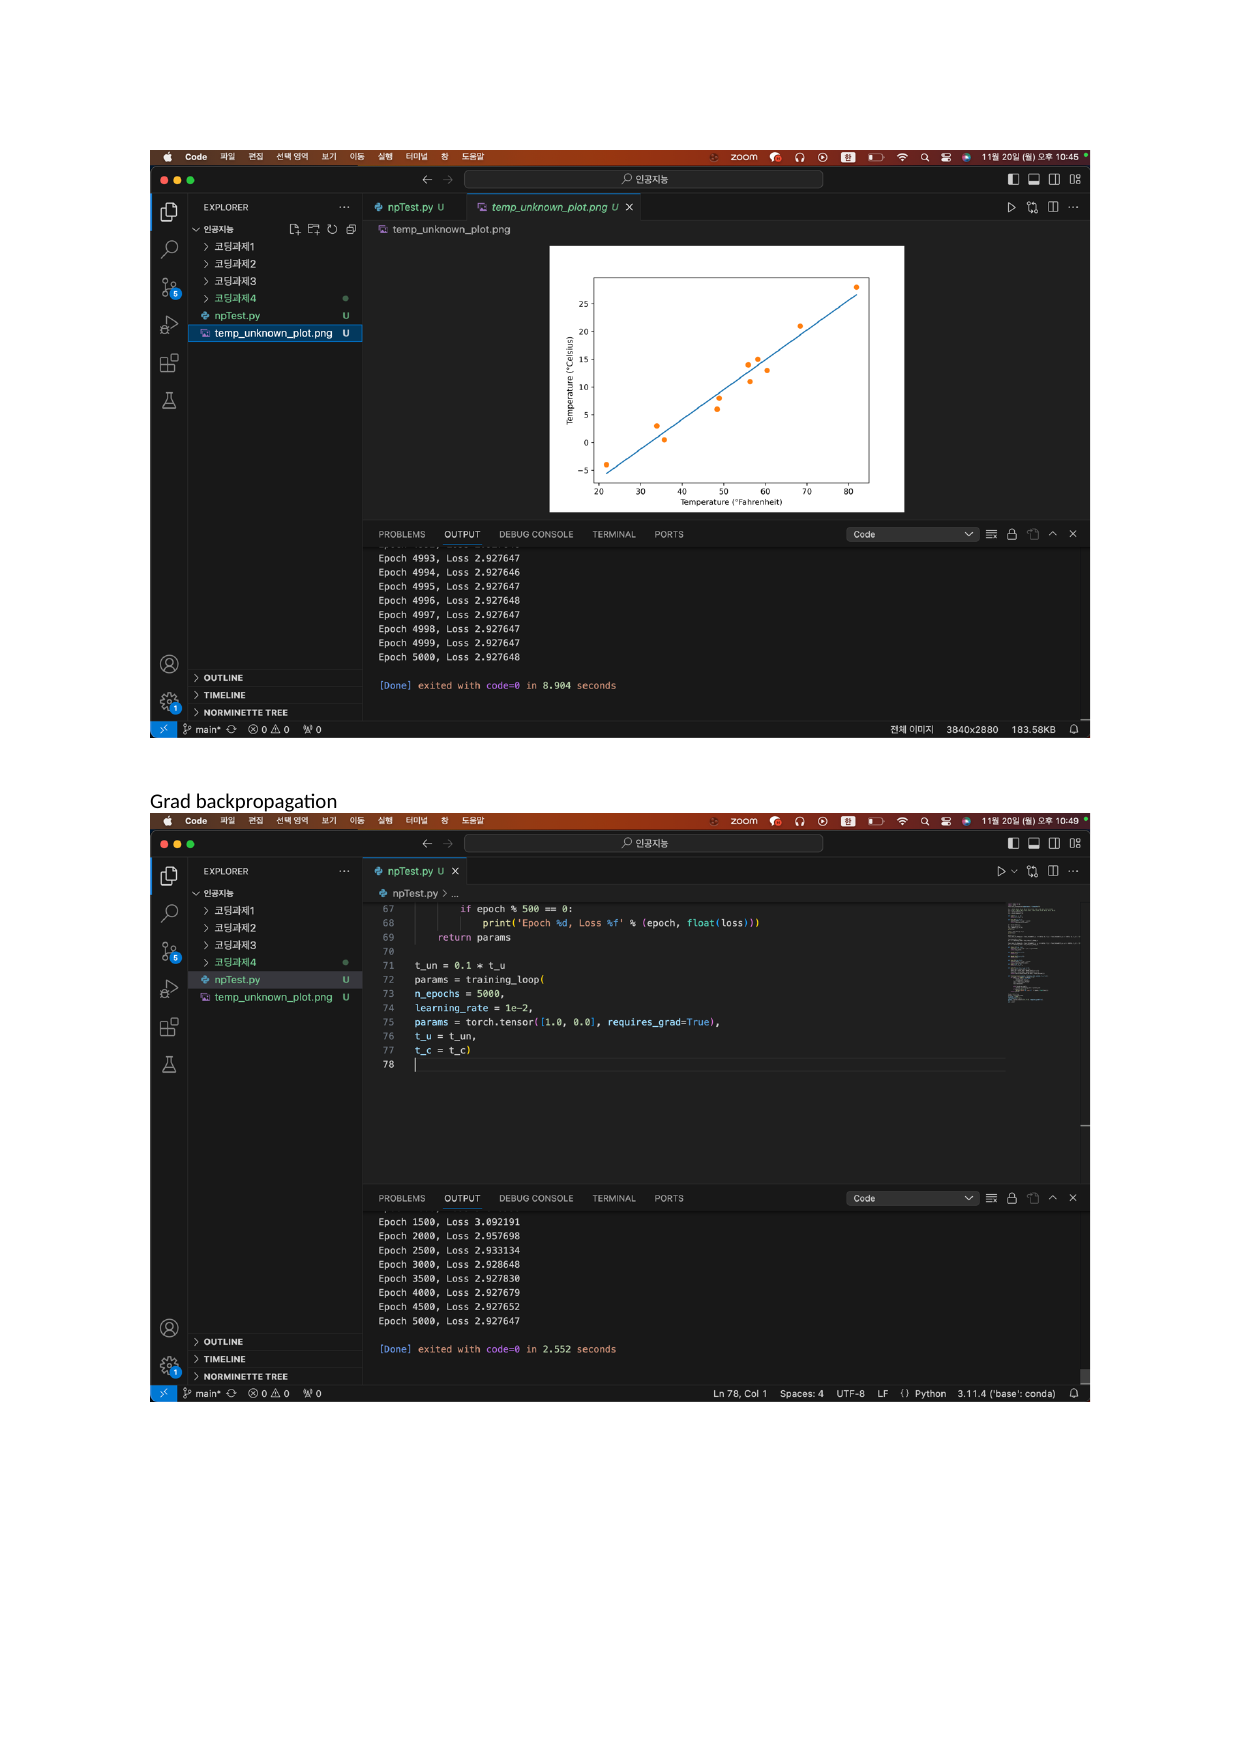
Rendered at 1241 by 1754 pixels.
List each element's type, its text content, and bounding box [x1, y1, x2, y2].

text Grad backpropagation [150, 788, 1090, 813]
picture [150, 813, 1091, 1402]
picture [150, 150, 1091, 738]
